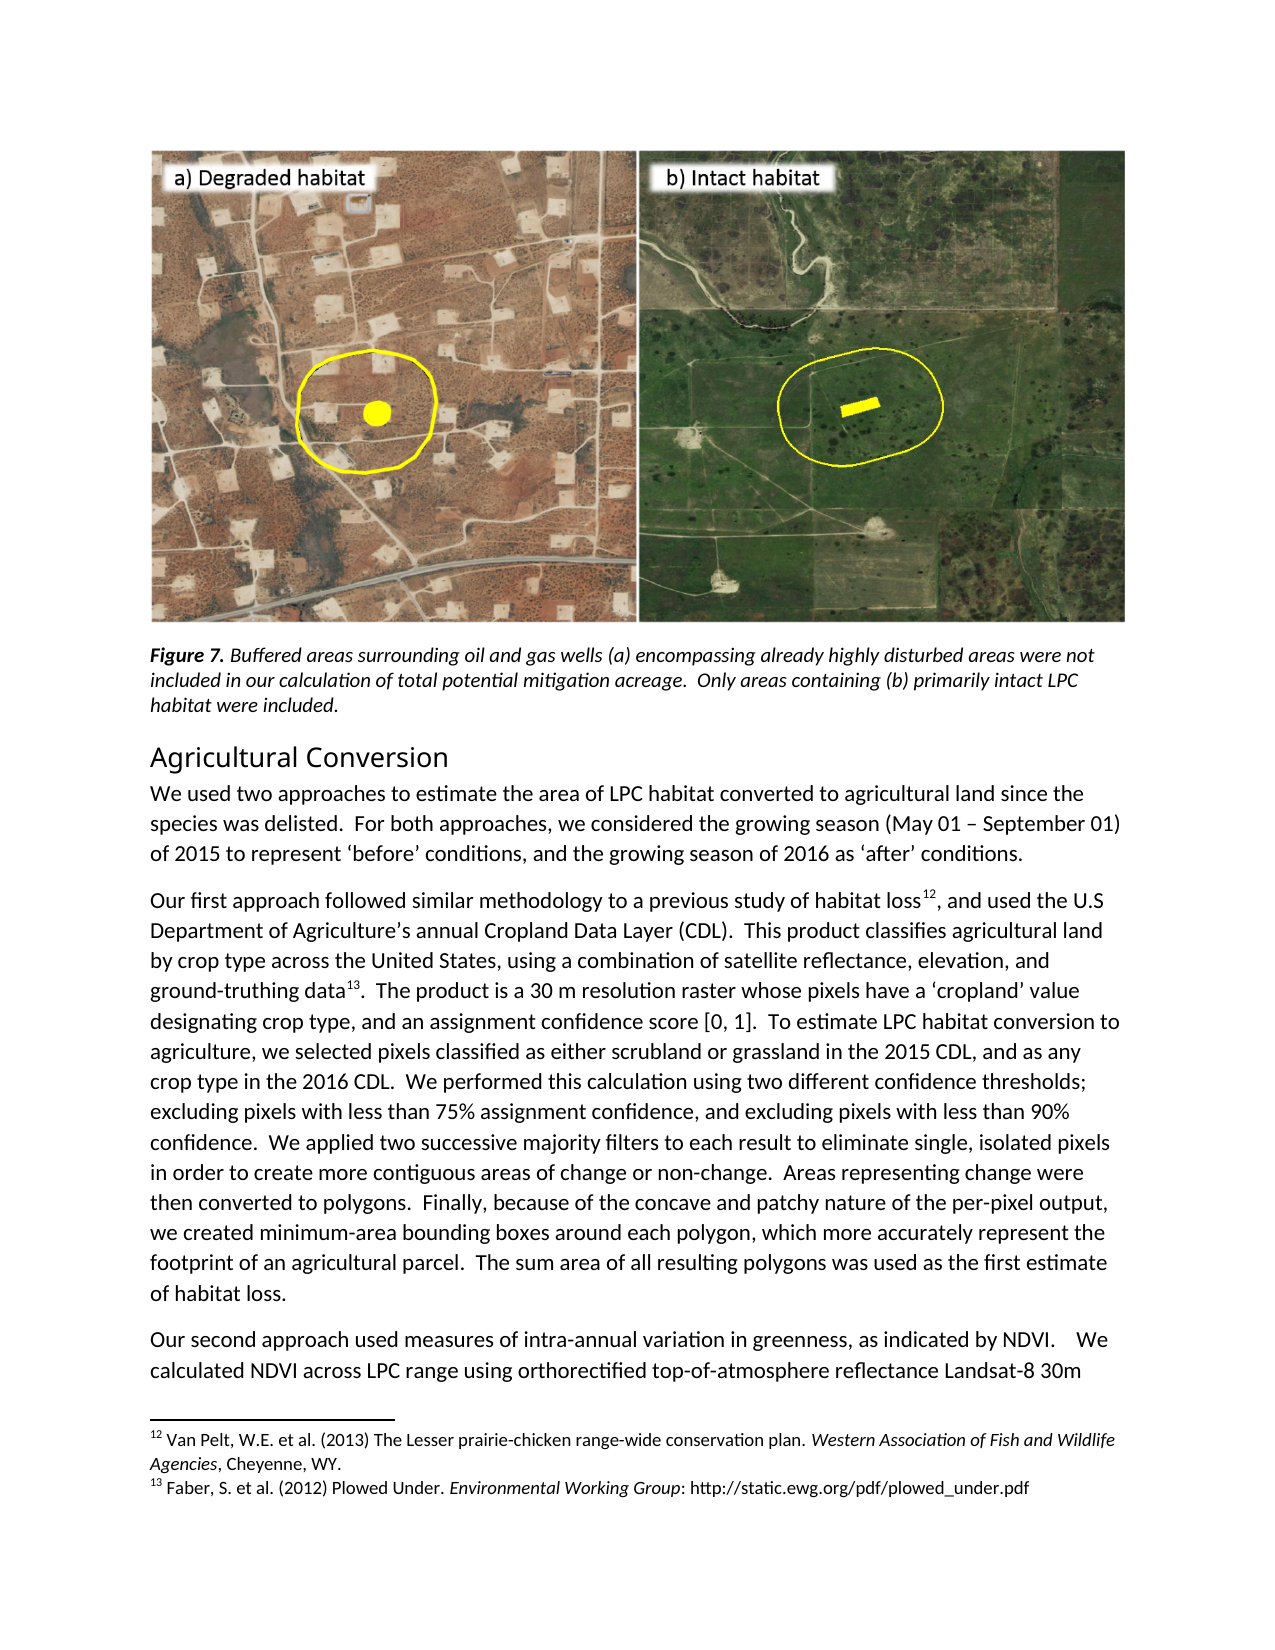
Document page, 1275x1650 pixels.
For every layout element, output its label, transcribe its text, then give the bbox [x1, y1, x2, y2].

subtitle Agricultural Conversion [150, 739, 1125, 776]
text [150, 1326, 1125, 1384]
text We used two approaches to estimate the area of LPC habitat converted to agricultural land since the species was delisted. For both approaches, we considered the growing season (May 01 – September 01) of 2015 to represent ‘before’ conditions, and the growing season of 2016 as ‘after’ conditions. [150, 779, 1125, 867]
text Our first approach followed similar methodology to a previous study of habitat loss, and used the U.S Department of Agriculture’s annual Cropland Data Layer (CDL). This product classifies agricultural land by crop type across the United States, using a combination of satellite reflectance, elevation, and ground-truthing data. The product is a 30 m resolution raster whose pixels have a ‘cropland’ value designating crop type, and an assignment confidence score [0, 1]. To estimate LPC habitat conversion to agriculture, we selected pixels classified as either scrubland or grassland in the 2015 CDL, and as any crop type in the 2016 CDL. We performed this calculation using two different confidence thresholds; excluding pixels with less than 75% assignment confidence, and excluding pixels with less than 90% confidence. We applied two successive majority filters to each result to eliminate single, isolated pixels in order to create more contiguous areas of change or non-change. Areas representing change were then converted to polygons. Finally, because of the concave and patchy nature of the per-pixel output, we created minimum-area bounding boxes around each polygon, which more accurately represent the footprint of an agricultural parcel. The sum area of all resulting polygons was used as the first estimate of habitat loss. [150, 886, 1125, 1307]
text Figure 7. Buffered areas surrounding oil and gas wells (a) encompassing already highly disturbed areas were not included in our calculation of total potential mitigation acreage. Only areas containing (b) primarily intact LPC habitat were included. [150, 642, 1125, 718]
picture [150, 150, 1125, 623]
